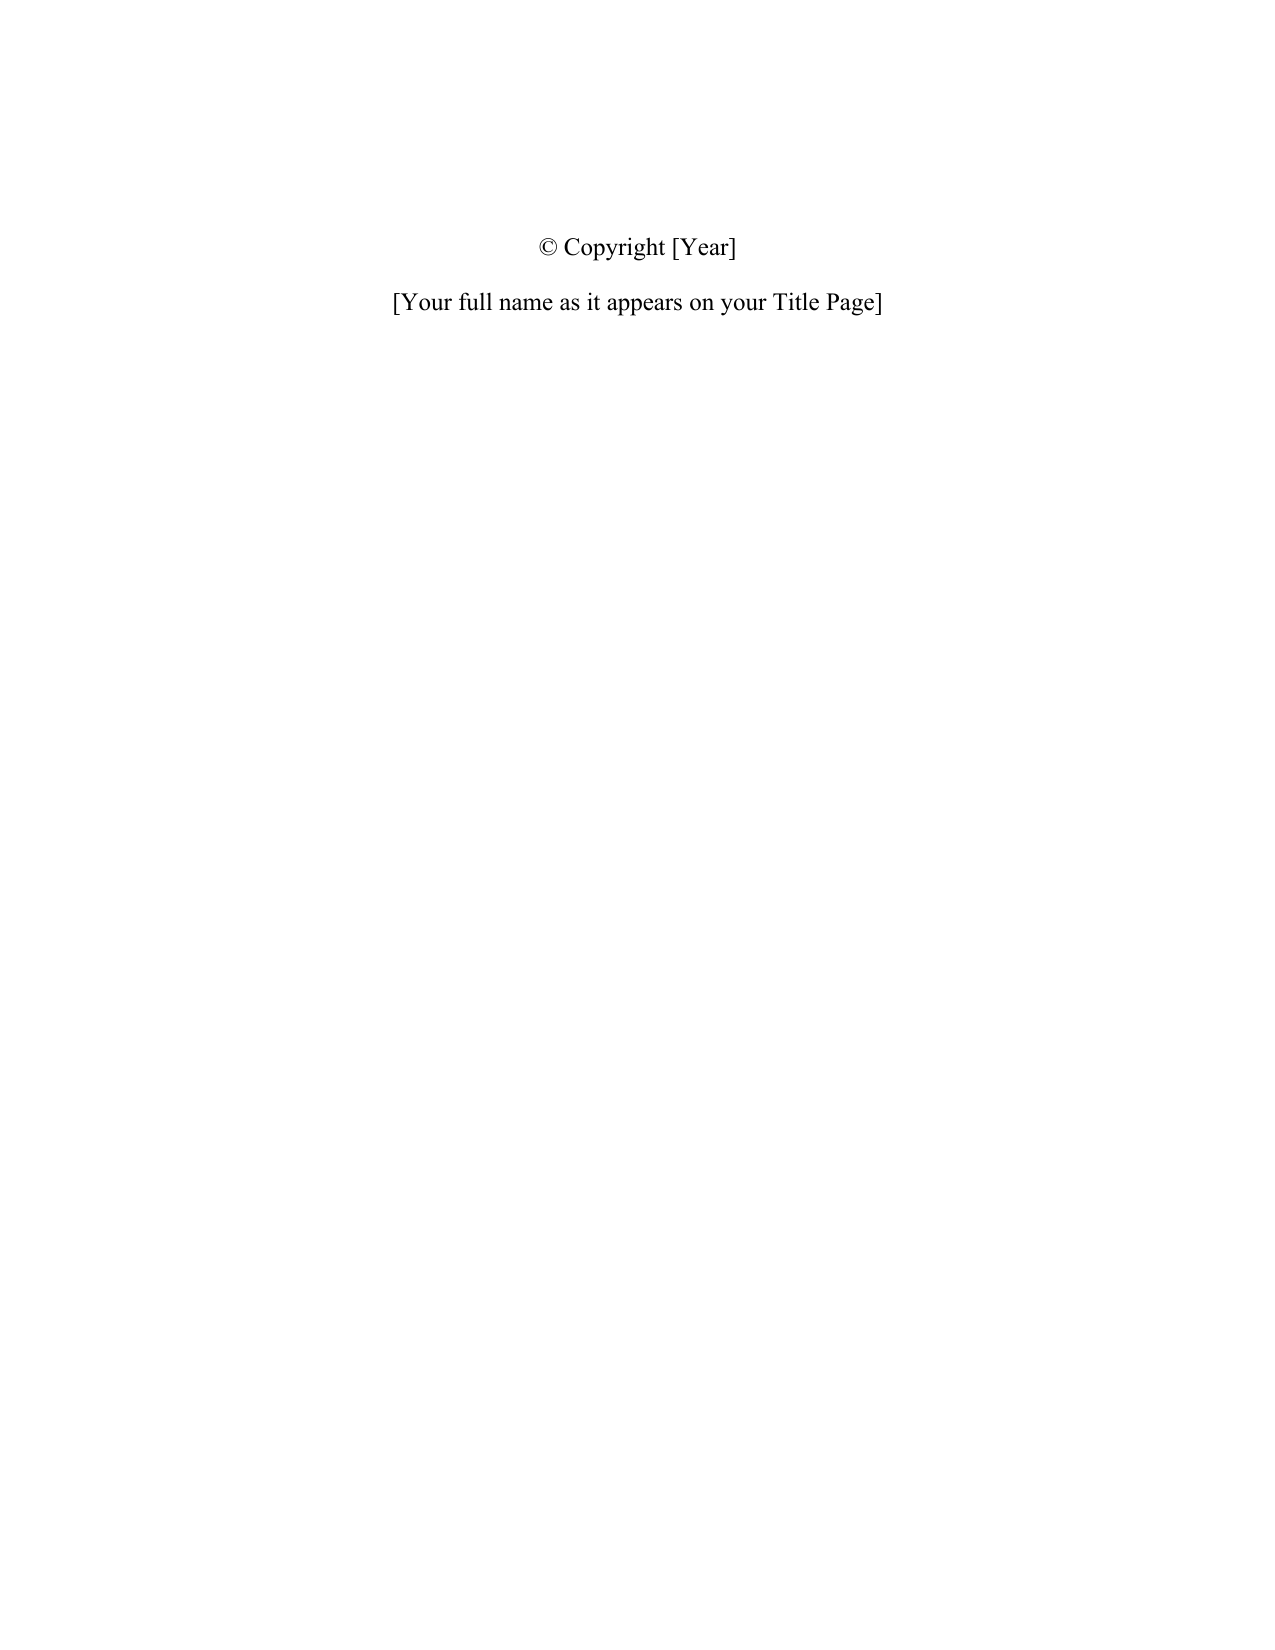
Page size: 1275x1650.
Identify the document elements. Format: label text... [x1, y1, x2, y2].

text © Copyright [Year] [150, 233, 1125, 261]
text [Your full name as it appears on your Title Page] [150, 288, 1125, 316]
